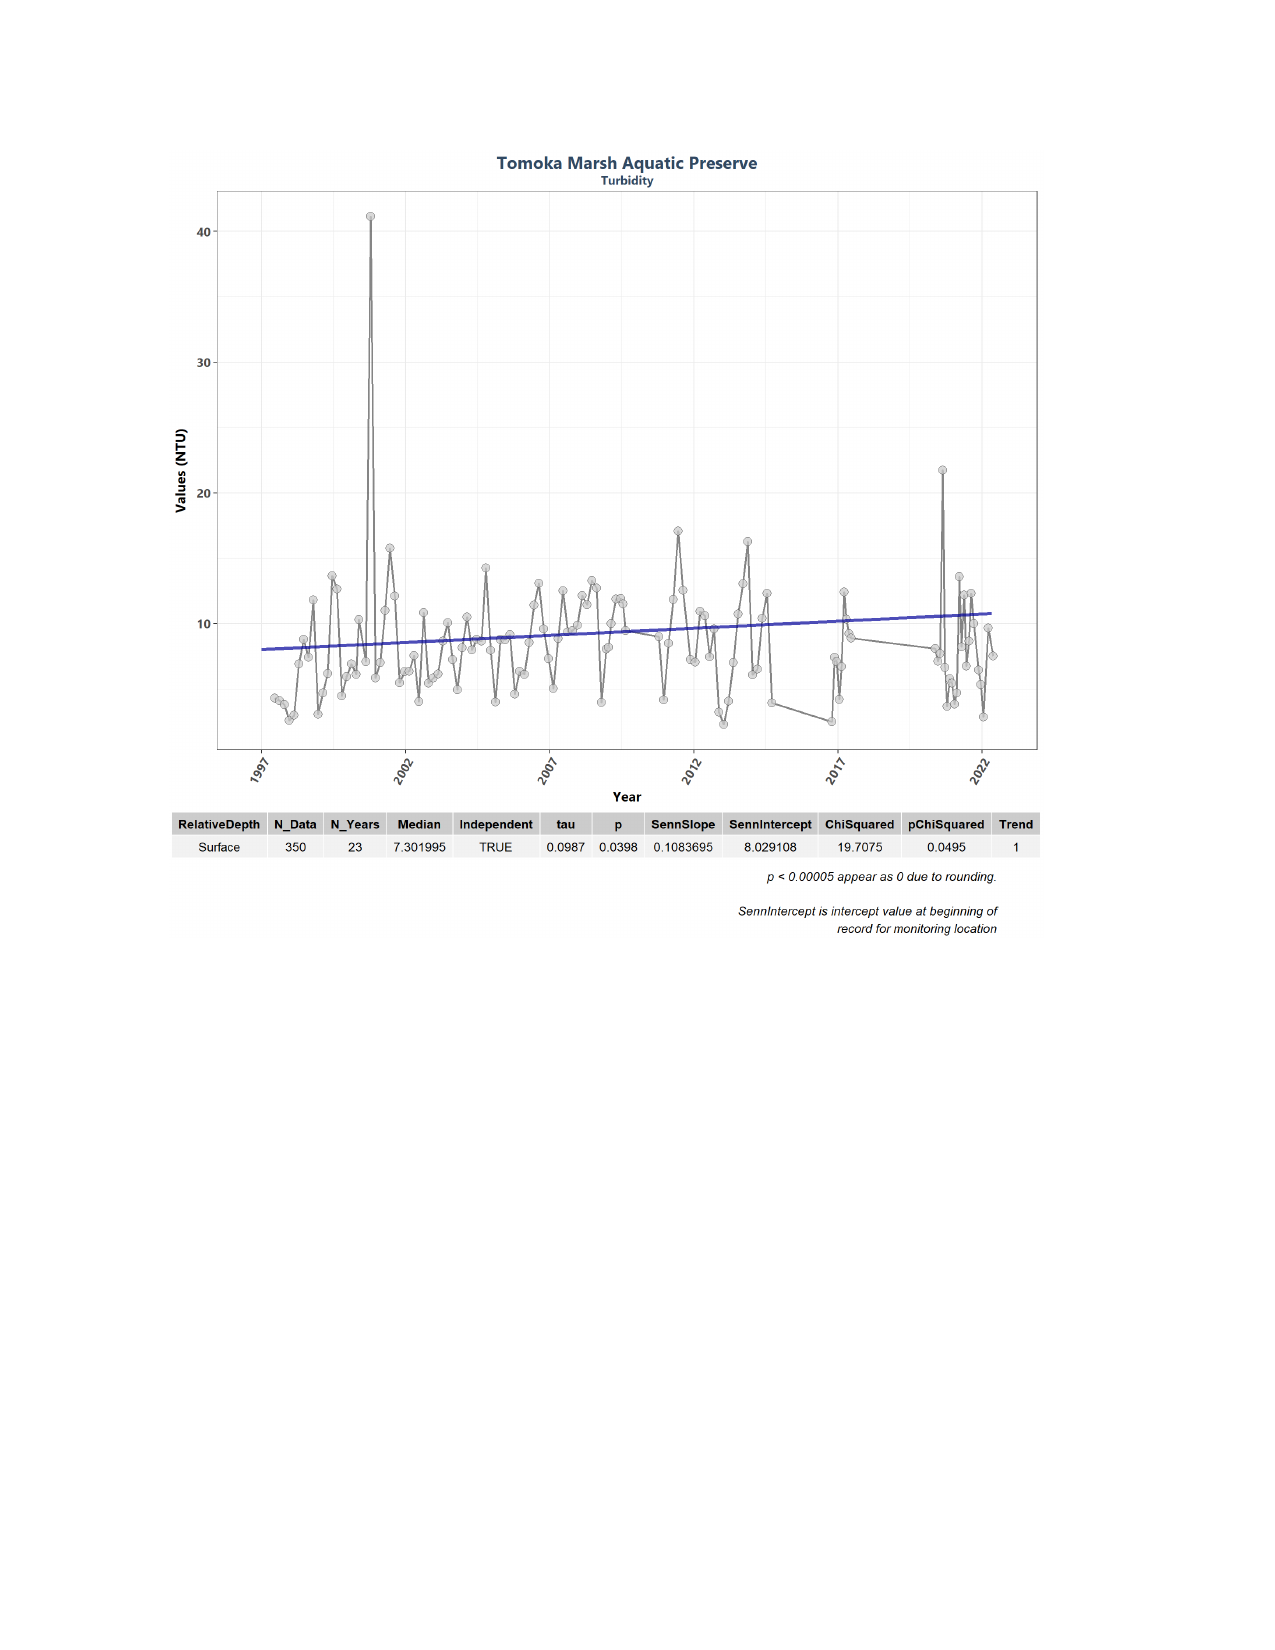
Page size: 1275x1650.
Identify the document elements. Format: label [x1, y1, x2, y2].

picture [168, 150, 1044, 938]
